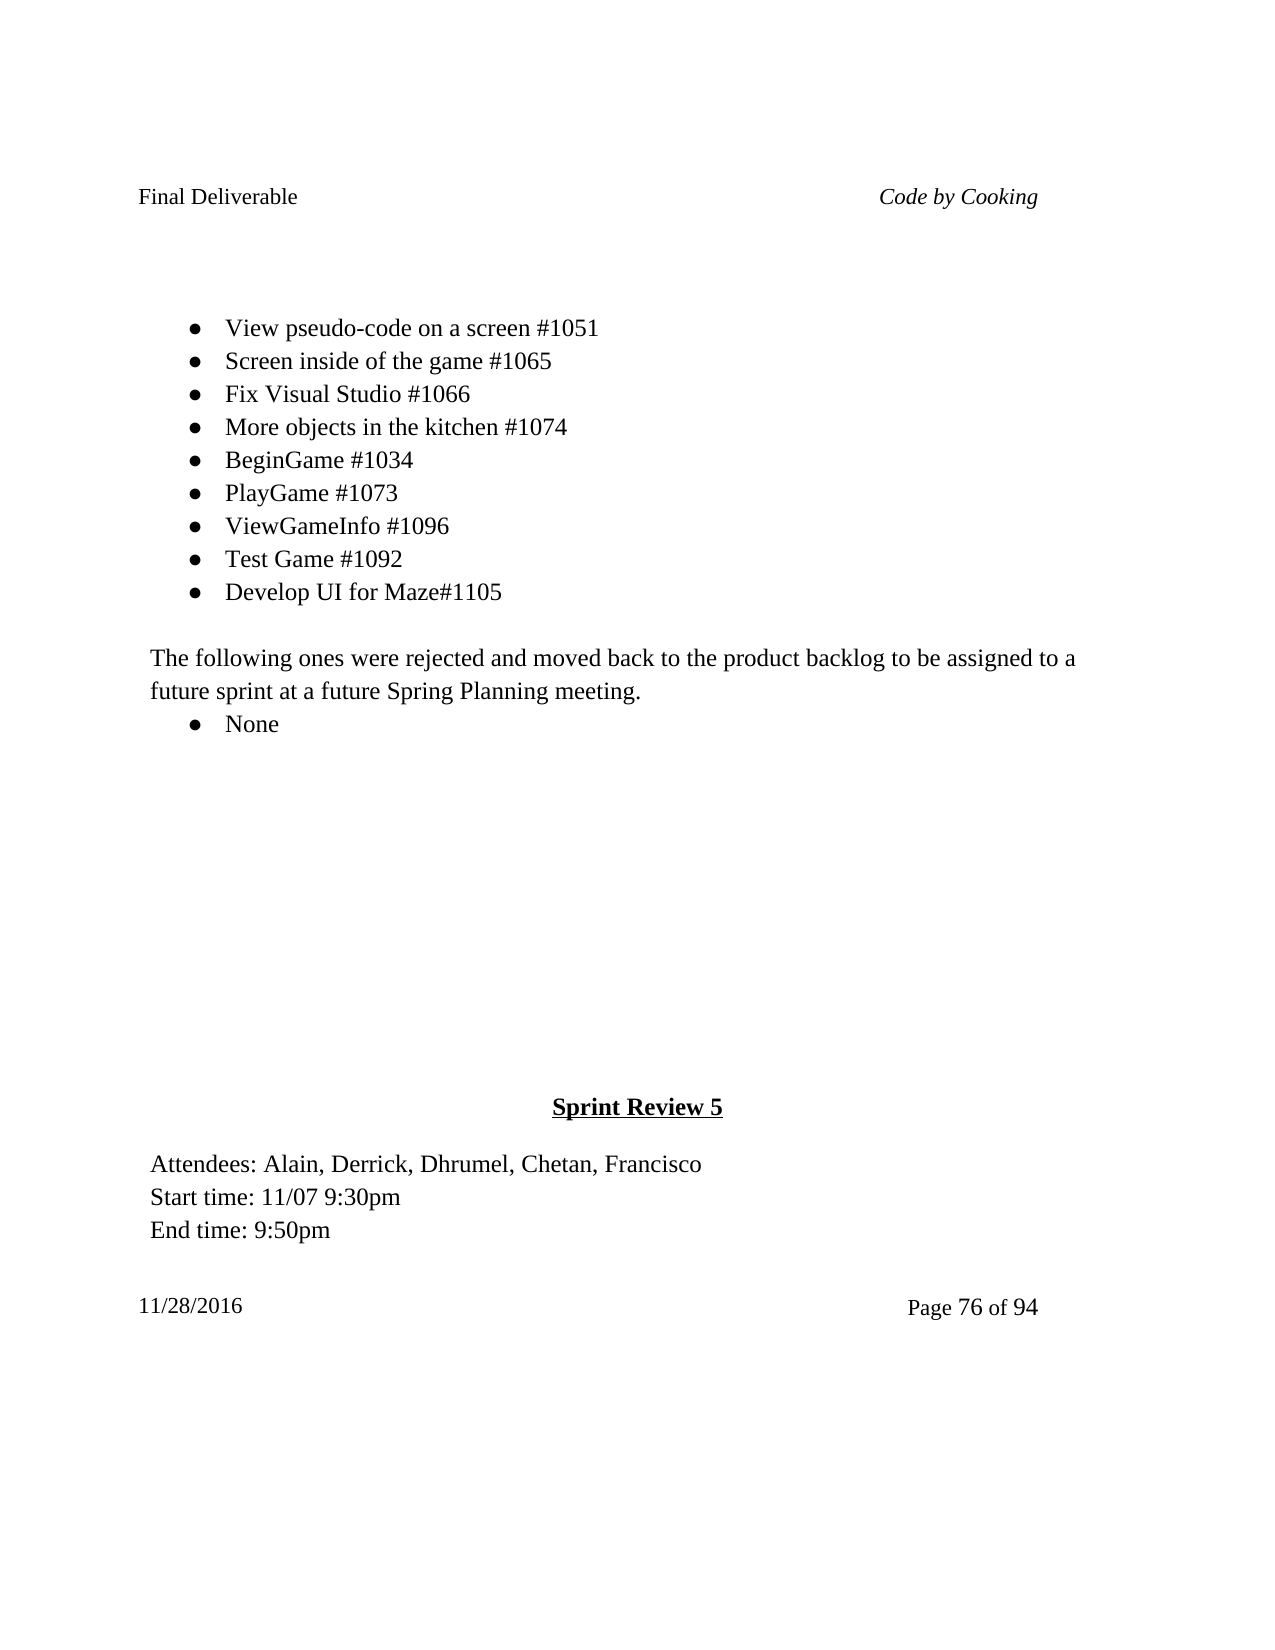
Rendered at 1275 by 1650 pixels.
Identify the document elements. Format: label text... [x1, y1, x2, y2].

list BeginGame #1034 [187, 445, 1125, 474]
list None [187, 709, 1125, 738]
list ViewGameInfo #1096 [187, 511, 1125, 540]
text The following ones were rejected and moved back to the product backlog to be assigned to a future sprint at a future Spring Planning meeting. [150, 643, 1125, 705]
list Test Game #1092 [187, 544, 1125, 573]
list Develop UI for Maze#1105 [187, 577, 1125, 606]
list View pseudo-code on a screen #1051 [187, 313, 1125, 342]
text Attendees: Alain, Derrick, Dhrumel, Chetan, Francisco [150, 1149, 1125, 1178]
list More objects in the kitchen #1074 [187, 412, 1125, 441]
text Sprint Review 5 [150, 1092, 1125, 1120]
text Start time: 11/07 9:30pm [150, 1182, 1125, 1211]
text End time: 9:50pm [150, 1215, 1125, 1244]
list Screen inside of the game #1065 [187, 346, 1125, 375]
list Fix Visual Studio #1066 [187, 379, 1125, 408]
list PlayGame #1073 [187, 478, 1125, 507]
